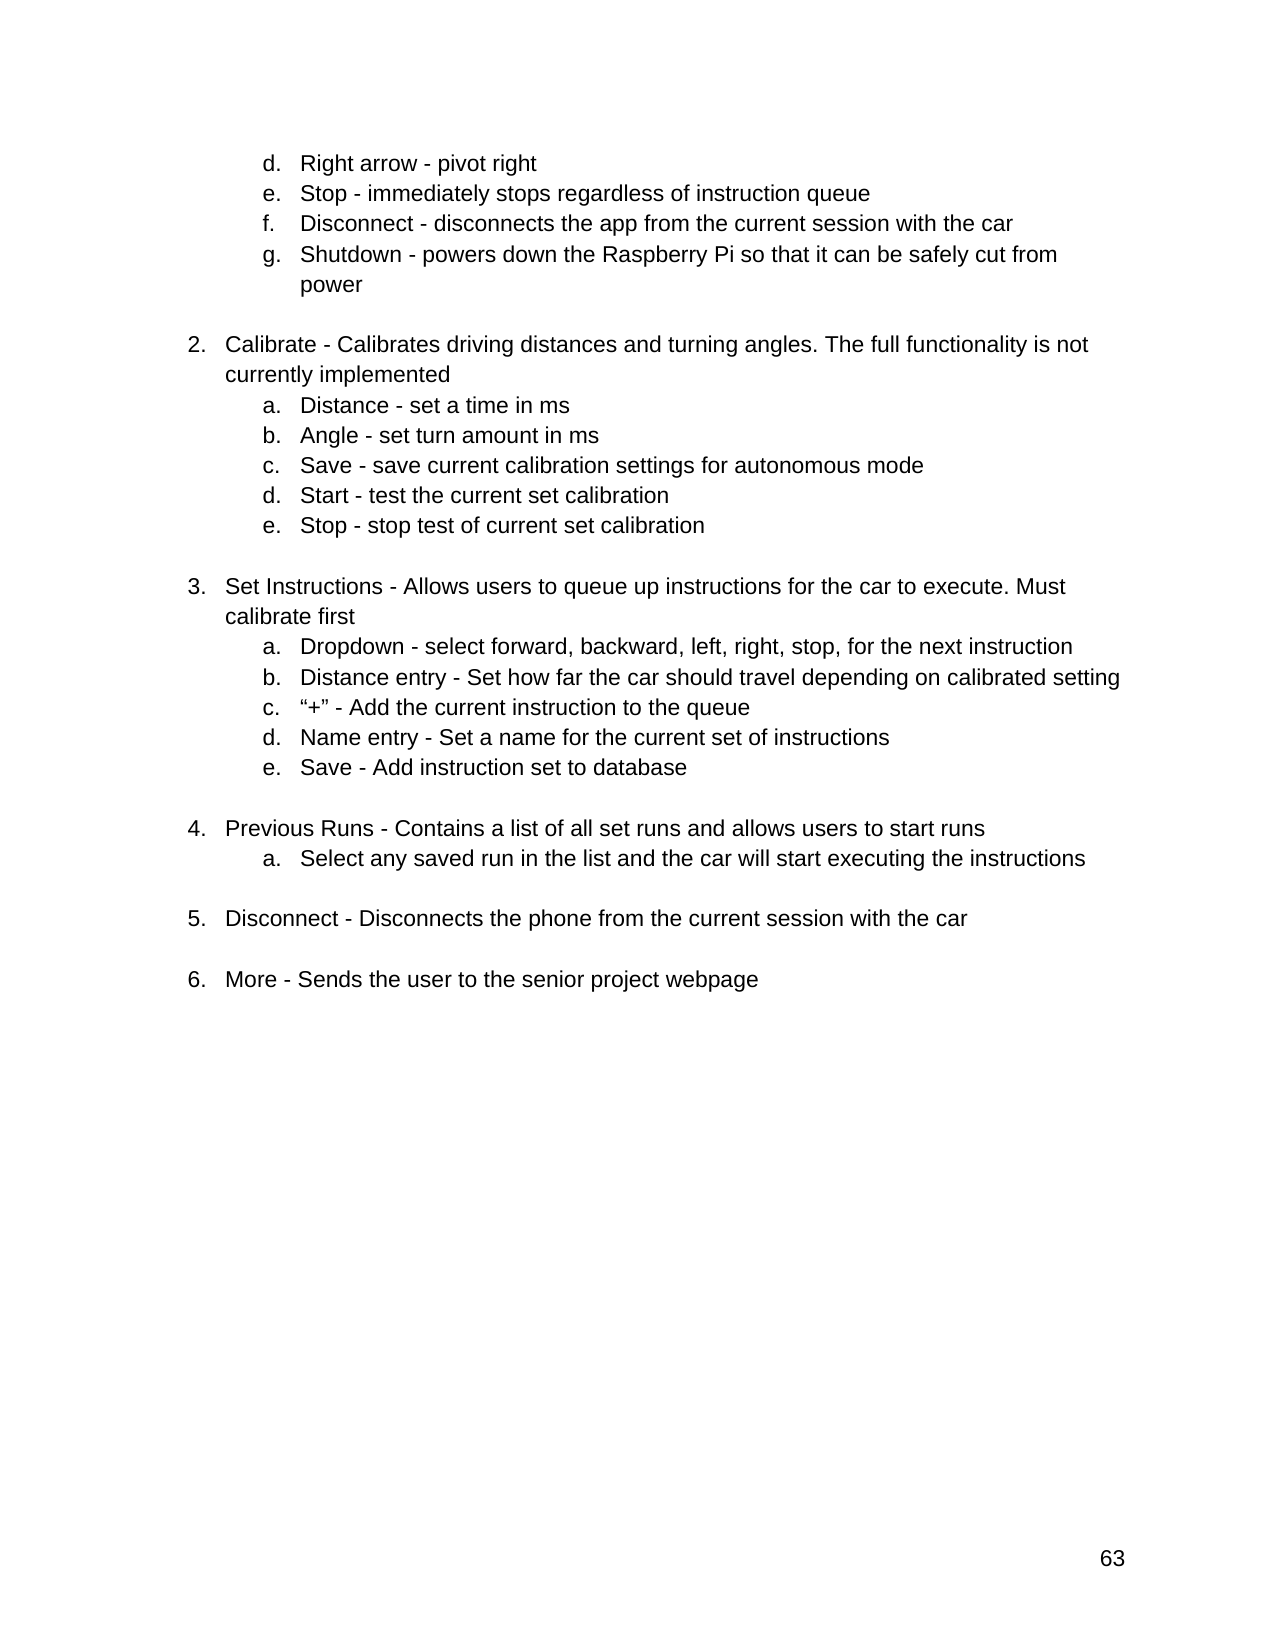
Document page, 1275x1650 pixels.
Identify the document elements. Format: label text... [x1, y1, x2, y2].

list Distance entry - Set how far the car should travel depending on calibrated setting [262, 663, 1125, 690]
list “+” - Add the current instruction to the queue [262, 694, 1125, 720]
list Select any saved run in the list and the car will start executing the instructions [262, 845, 1125, 871]
list Save - Add instruction set to database [262, 754, 1125, 781]
list Save - save current calibration settings for autonomous mode [262, 452, 1125, 478]
list Distance - set a time in ms [262, 392, 1125, 418]
list Stop - immediately stops regardless of instruction queue [262, 180, 1125, 207]
list Stop - stop test of current set calibration [262, 512, 1125, 539]
list Angle - set turn amount in ms [262, 422, 1125, 448]
list More - Sends the user to the senior project webpage [187, 966, 1125, 992]
list Name entry - Set a name for the current set of instructions [262, 724, 1125, 750]
list Disconnect - disconnects the app from the current session with the car [262, 210, 1125, 237]
list Disconnect - Disconnects the phone from the current session with the car [187, 905, 1125, 932]
list Set Instructions - Allows users to queue up instructions for the car to execute. Must calibrate first [187, 573, 1125, 629]
list Shutdown - powers down the Raspberry Pi so that it can be safely cut from power [262, 241, 1125, 297]
list Right arrow - pivot right [262, 150, 1125, 176]
list Dropdown - select forward, backward, left, right, stop, for the next instruction [262, 633, 1125, 660]
list Previous Runs - Contains a list of all set runs and allows users to start runs [187, 814, 1125, 841]
list Start - test the current set calibration [262, 482, 1125, 509]
list Calibrate - Calibrates driving distances and turning angles. The full functionality is not currently implemented [187, 331, 1125, 388]
